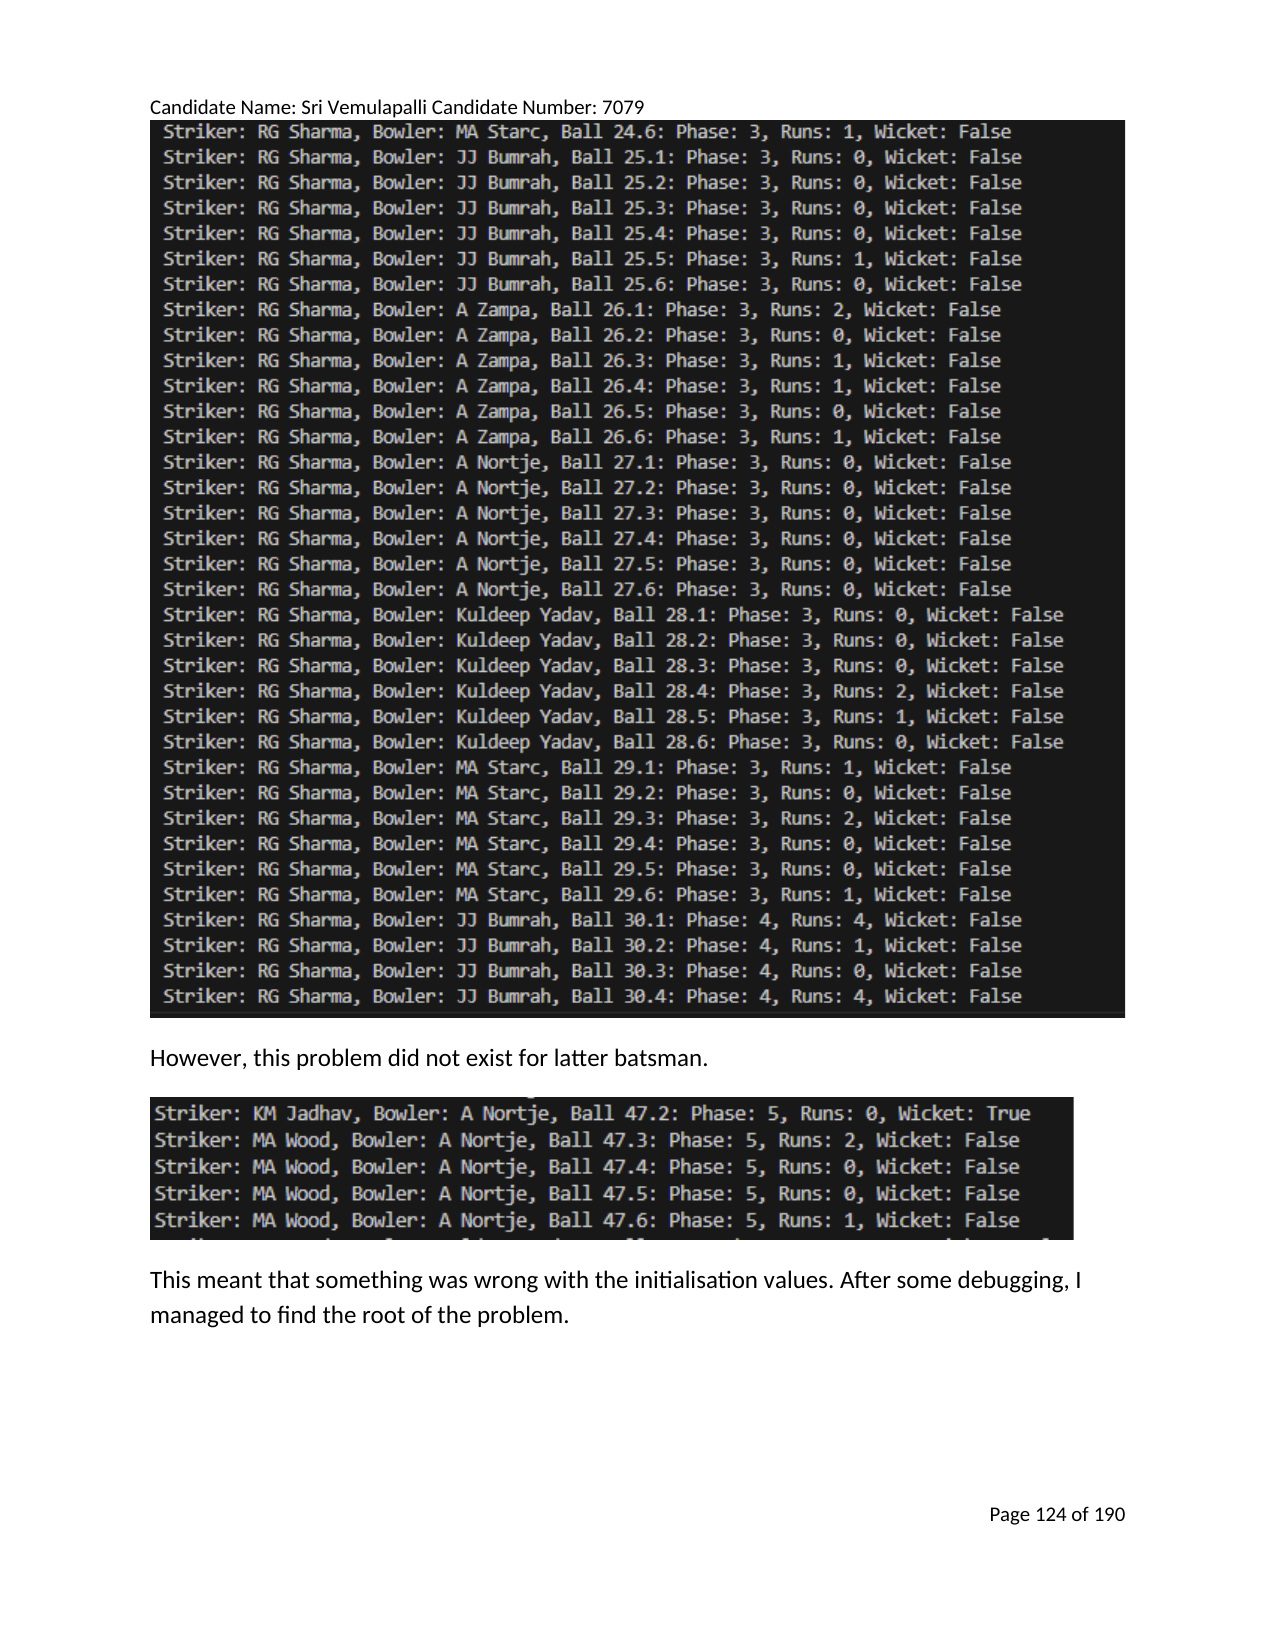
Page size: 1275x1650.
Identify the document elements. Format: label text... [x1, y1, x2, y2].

picture [150, 120, 1125, 1018]
text This meant that something was wrong with the initialisation values. After some debugging, I managed to find the root of the problem. [150, 1264, 1125, 1330]
picture [150, 1097, 1074, 1240]
text However, this problem did not exist for latter batsman. [150, 1042, 1125, 1072]
